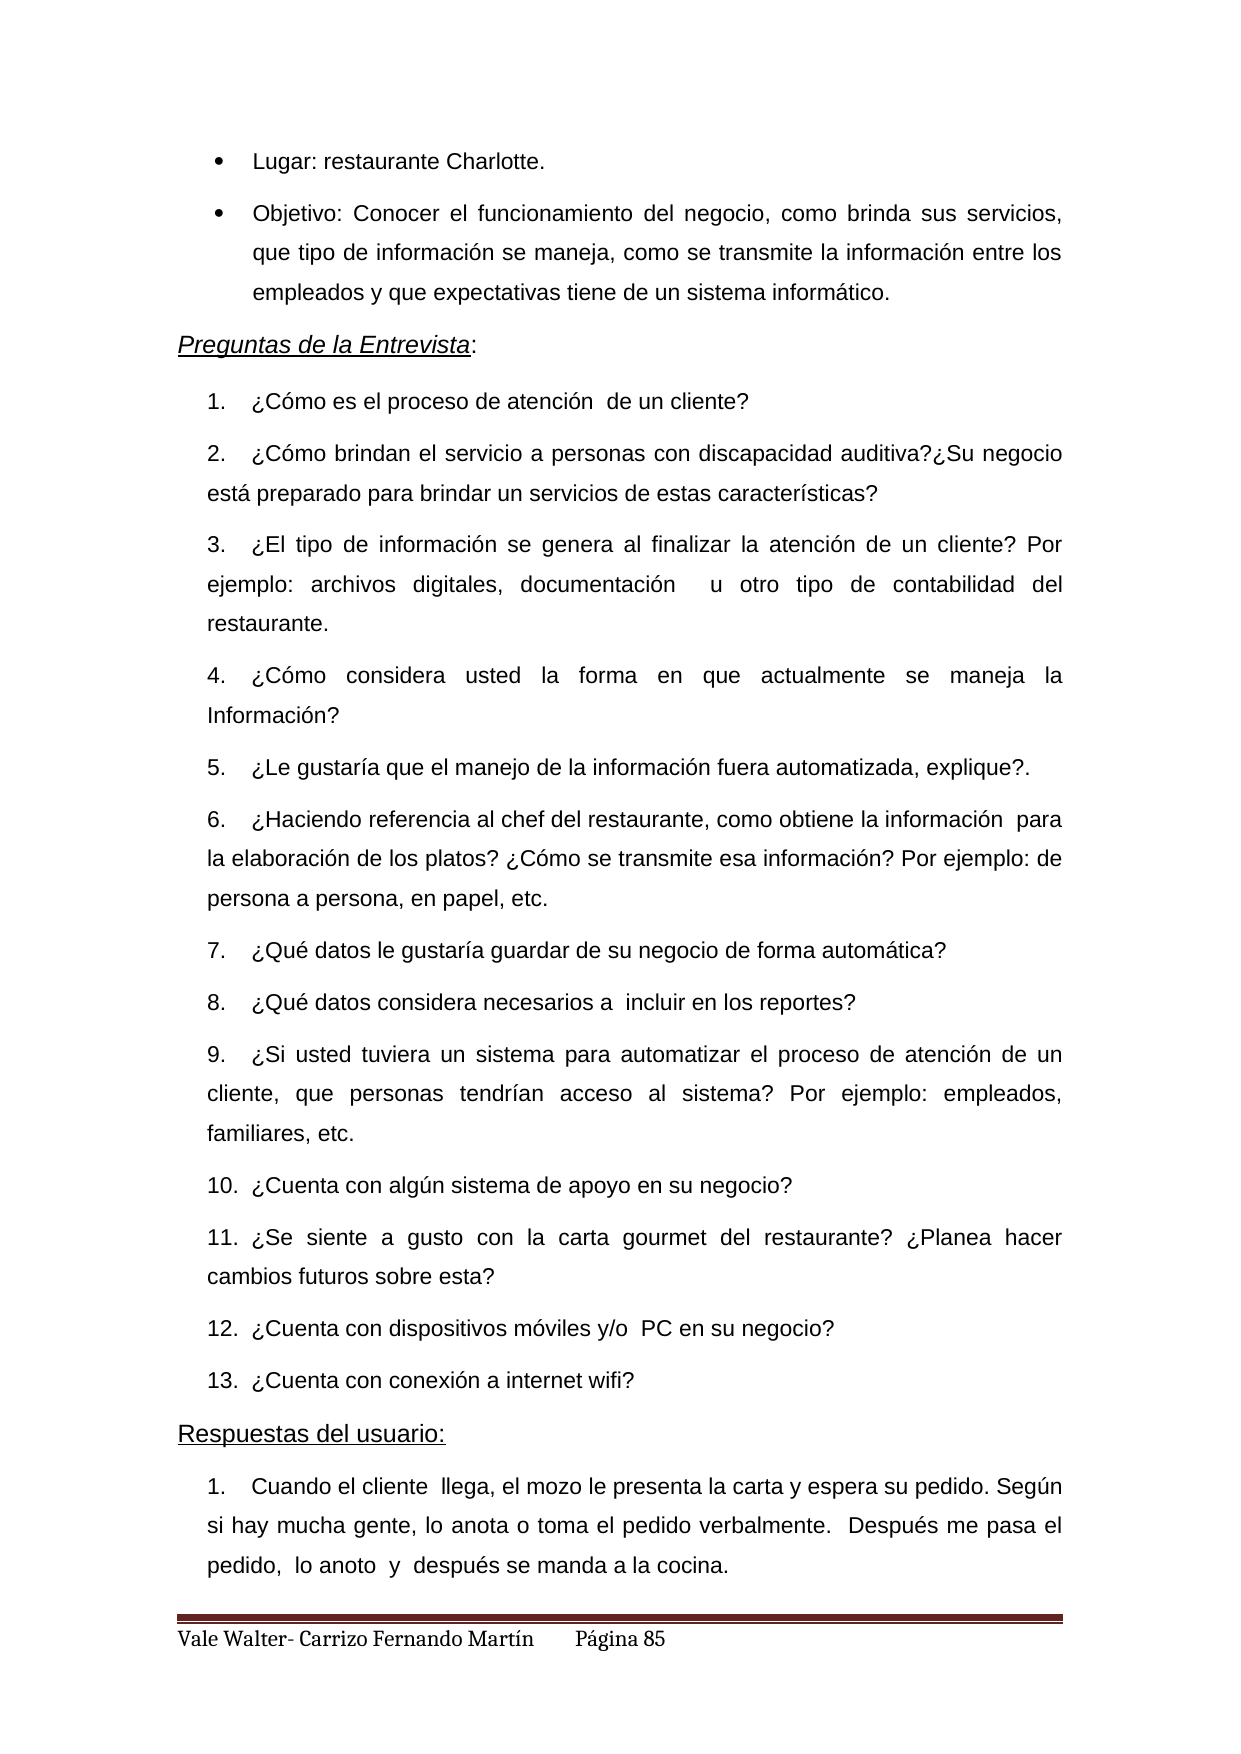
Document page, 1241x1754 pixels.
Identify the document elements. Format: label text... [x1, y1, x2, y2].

list ¿Cuenta con conexión a internet wifi? [207, 1367, 1063, 1393]
list ¿Cómo brindan el servicio a personas con discapacidad auditiva?¿Su negocio está preparado para brindar un servicios de estas características? [207, 440, 1063, 506]
text Respuestas del usuario: [177, 1419, 1063, 1448]
list ¿Cuenta con algún sistema de apoyo en su negocio? [207, 1172, 1063, 1198]
list ¿Se siente a gusto con la carta gourmet del restaurante? ¿Planea hacer cambios futuros sobre esta? [207, 1224, 1063, 1289]
list ¿Cómo es el proceso de atención de un cliente? [207, 388, 1063, 414]
list ¿Cómo considera usted la forma en que actualmente se maneja la Información? [207, 662, 1063, 728]
text Preguntas de la Entrevista: [177, 331, 1063, 359]
list Objetivo: Conocer el funcionamiento del negocio, como brinda sus servicios, que tipo de información se maneja, como se transmite la información entre los empleados y que expectativas tiene de un sistema informático. [215, 199, 1063, 305]
list ¿Qué datos le gustaría guardar de su negocio de forma automática? [207, 937, 1063, 963]
list ¿Cuenta con dispositivos móviles y/o PC en su negocio? [207, 1315, 1063, 1341]
list ¿El tipo de información se genera al finalizar la atención de un cliente? Por ejemplo: archivos digitales, documentación u otro tipo de contabilidad del restaurante. [207, 531, 1063, 637]
list ¿Qué datos considera necesarios a incluir en los reportes? [207, 989, 1063, 1015]
list Cuando el cliente llega, el mozo le presenta la carta y espera su pedido. Según si hay mucha gente, lo anota o toma el pedido verbalmente. Después me pasa el pedido, lo anoto y después se manda a la cocina. [207, 1473, 1063, 1578]
list ¿Si usted tuviera un sistema para automatizar el proceso de atención de un cliente, que personas tendrían acceso al sistema? Por ejemplo: empleados, familiares, etc. [207, 1041, 1063, 1146]
list Lugar: restaurante Charlotte. [215, 148, 1063, 174]
list ¿Haciendo referencia al chef del restaurante, como obtiene la información para la elaboración de los platos? ¿Cómo se transmite esa información? Por ejemplo: de persona a persona, en papel, etc. [207, 806, 1063, 911]
list ¿Le gustaría que el manejo de la información fuera automatizada, explique?. [207, 754, 1063, 780]
